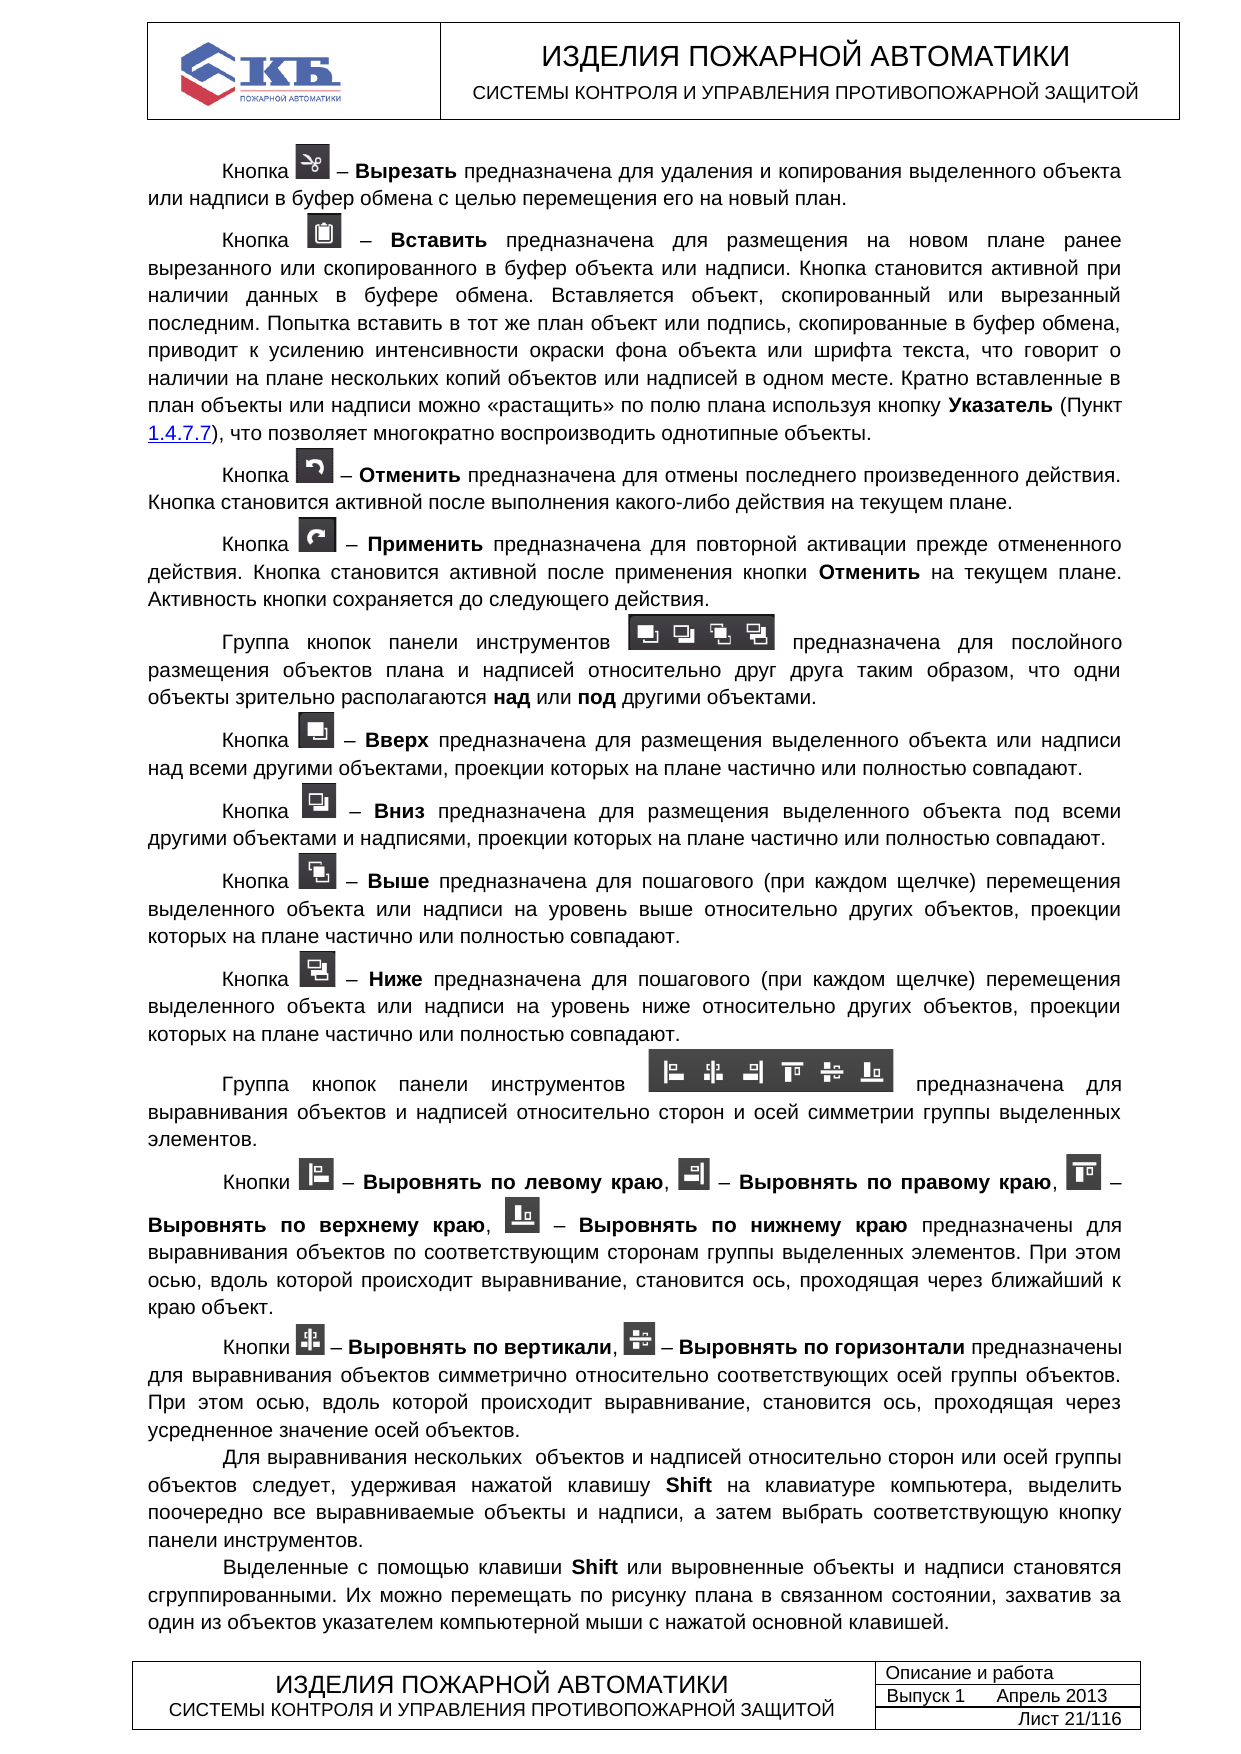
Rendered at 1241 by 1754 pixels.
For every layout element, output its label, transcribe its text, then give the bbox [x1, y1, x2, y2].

list Кнопка – Вниз предназначена для размещения выделенного объекта под всеми другими объектами и надписями, проекции которых на плане частично или полностью совпадают. [148, 783, 1122, 850]
list Кнопка – Отменить предназначена для отмены последнего произведенного действия. Кнопка становится активной после выполнения какого-либо действия на текущем плане. [148, 448, 1122, 514]
list Кнопка – Выше предназначена для пошагового (при каждом щелчке) перемещения выделенного объекта или надписи на уровень выше относительно других объектов, проекции которых на плане частично или полностью совпадают. [148, 853, 1122, 948]
list Для выравнивания нескольких объектов и надписей относительно сторон или осей группы объектов следует, удерживая нажатой клавишу Shift на клавиатуре компьютера, выделить поочередно все выравниваемые объекты и надписи, а затем выбрать соответствующую кнопку панели инструментов. [148, 1445, 1122, 1551]
picture [678, 1158, 710, 1190]
list Кнопка – Вырезать предназначена для удаления и копирования выделенного объекта или надписи в буфер обмена с целью перемещения его на новый план. [148, 144, 1122, 210]
picture [177, 34, 354, 115]
picture [298, 517, 337, 552]
picture [298, 853, 337, 889]
picture [648, 1049, 894, 1092]
picture [623, 1322, 656, 1355]
list Кнопка – Применить предназначена для повторной активации прежде отмененного действия. Кнопка становится активной после применения кнопки Отменить на текущем плане. Активность кнопки сохраняется до следующего действия. [148, 518, 1122, 611]
picture [298, 712, 335, 748]
picture [295, 1324, 325, 1355]
list Группа кнопок панели инструментов предназначена для послойного размещения объектов плана и надписей относительно друг друга таким образом, что одни объекты зрительно располагаются над или под другими объектами. [148, 615, 1122, 709]
list Кнопка – Вверх предназначена для размещения выделенного объекта или надписи над всеми другими объектами, проекции которых на плане частично или полностью совпадают. [148, 713, 1122, 779]
picture [1066, 1154, 1102, 1190]
list Кнопка – Вставить предназначена для размещения на новом плане ранее вырезанного или скопированного в буфер объекта или надписи. Кнопка становится активной при наличии данных в буфере обмена. Вставляется объект, скопированный или вырезанный последним. Попытка вставить в тот же план объект или подпись, скопированные в буфер обмена, приводит к усилению интенсивности окраски фона объекта или шрифта текста, что говорит о наличии на плане нескольких копий объектов или надписей в одном месте. Кратно вставленные в план объекты или надписи можно «растащить» по полю плана используя кнопку Указатель (Пункт 1.4.7.7), что позволяет многократно воспроизводить однотипные объекты. [148, 214, 1122, 445]
list Кнопки – Выровнять по вертикали, – Выровнять по горизонтали предназначены для выравнивания объектов симметрично относительно соответствующих осей группы объектов. При этом осью, вдоль которой происходит выравнивание, становится ось, проходящая через усредненное значение осей объектов. [148, 1323, 1122, 1441]
list Выделенные с помощью клавиши Shift или выровненные объекты и надписи становятся сгруппированными. Их можно перемещать по рисунку плана в связанном состоянии, захватив за один из объектов указателем компьютерной мыши с нажатой основной клавишей. [148, 1555, 1122, 1634]
picture [298, 1158, 334, 1190]
picture [307, 213, 342, 248]
picture [299, 951, 336, 987]
list Кнопка – Ниже предназначена для пошагового (при каждом щелчке) перемещения выделенного объекта или надписи на уровень ниже относительно других объектов, проекции которых на плане частично или полностью совпадают. [148, 951, 1122, 1046]
picture [505, 1197, 540, 1233]
picture [295, 448, 334, 483]
picture [302, 783, 337, 818]
list Кнопки – Выровнять по левому краю, – Выровнять по правому краю, – Выровнять по верхнему краю, – Выровнять по нижнему краю предназначены для выравнивания объектов по соответствующим сторонам группы выделенных элементов. При этом осью, вдоль которой происходит выравнивание, становится ось, проходящая через ближайший к краю объект. [148, 1154, 1122, 1319]
picture [295, 144, 330, 179]
list Группа кнопок панели инструментов предназначена для выравнивания объектов и надписей относительно сторон и осей симметрии группы выделенных элементов. [148, 1049, 1122, 1151]
picture [628, 614, 775, 650]
